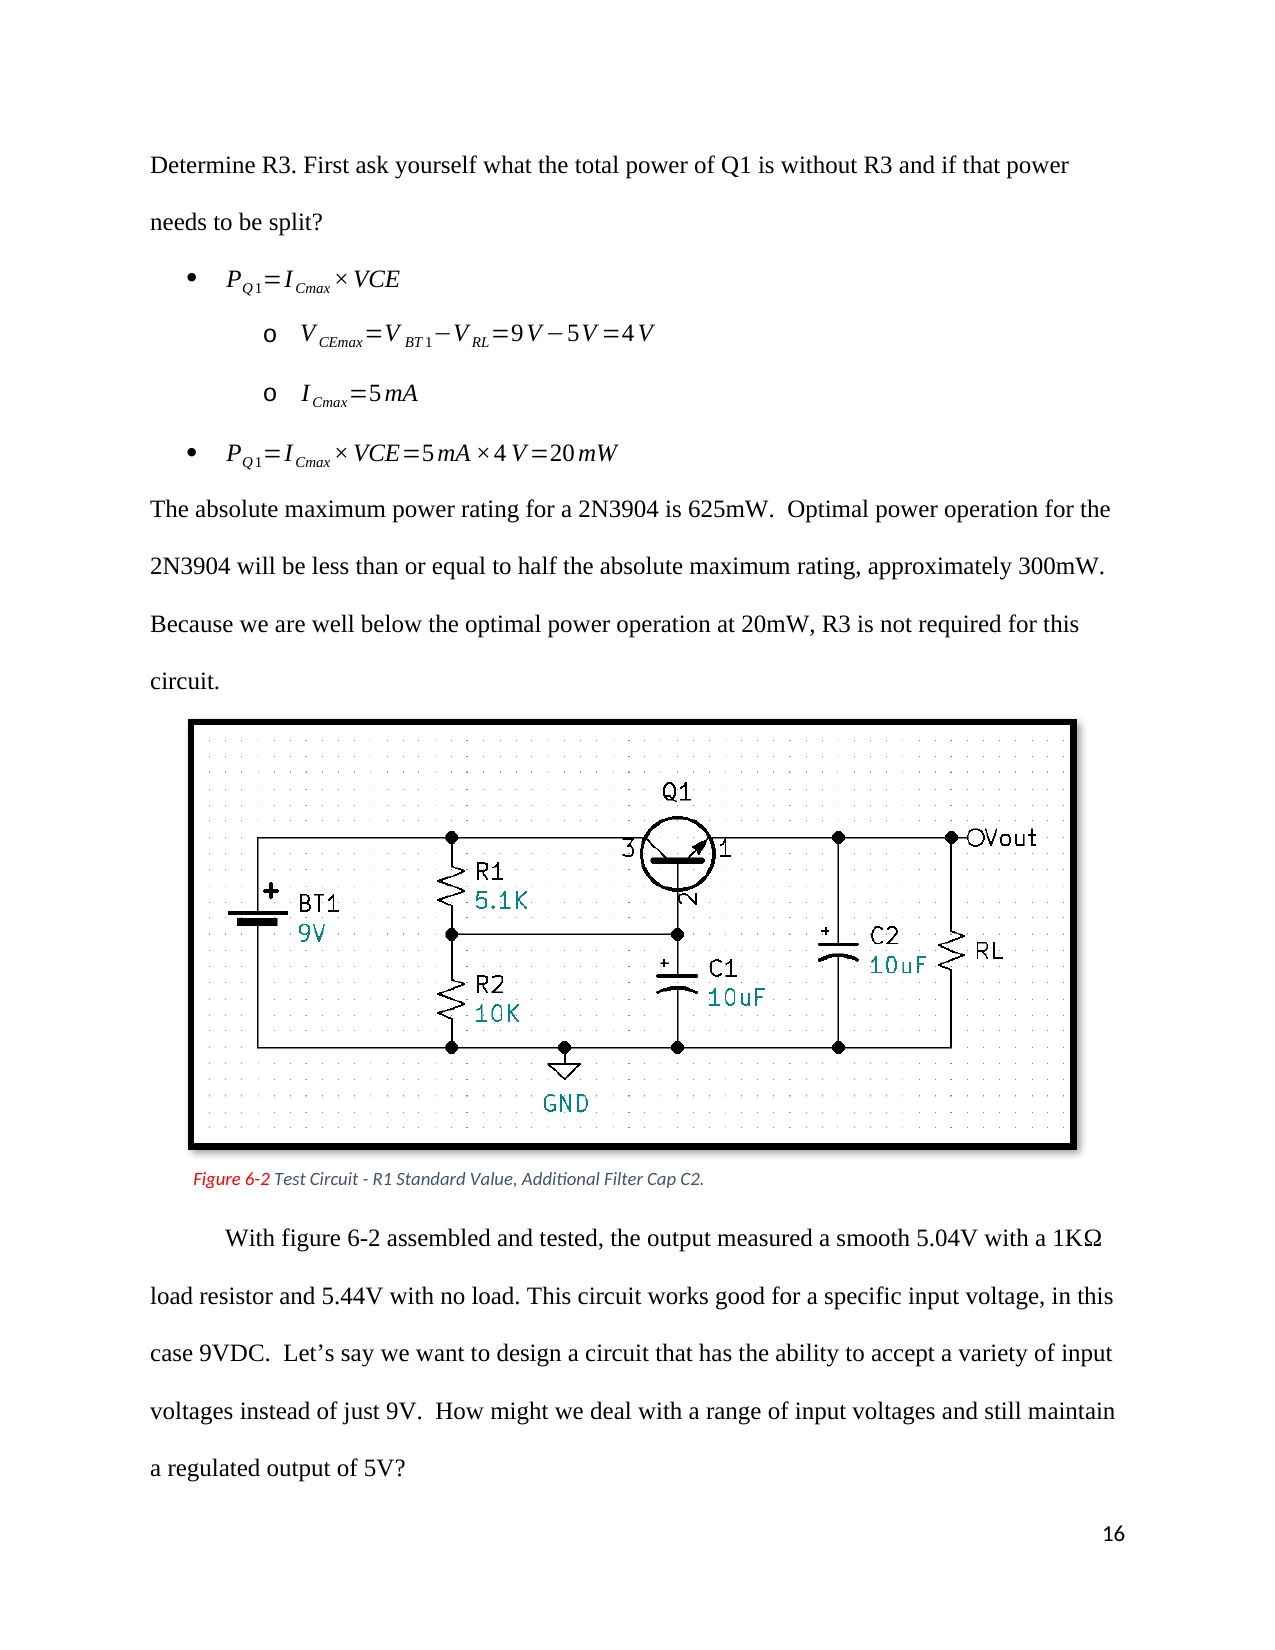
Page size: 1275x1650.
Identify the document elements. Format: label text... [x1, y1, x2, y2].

picture [194, 725, 1070, 1143]
text Determine R3. First ask yourself what the total power of Q1 is without R3 and if that power needs to be split? [150, 150, 1125, 236]
text The absolute maximum power rating for a 2N3904 is 625mW. Optimal power operation for the 2N3904 will be less than or equal to half the absolute maximum rating, approximately 300mW. Because we are well below the optimal power operation at 20mW, R3 is not required for this circuit. [150, 494, 1125, 695]
